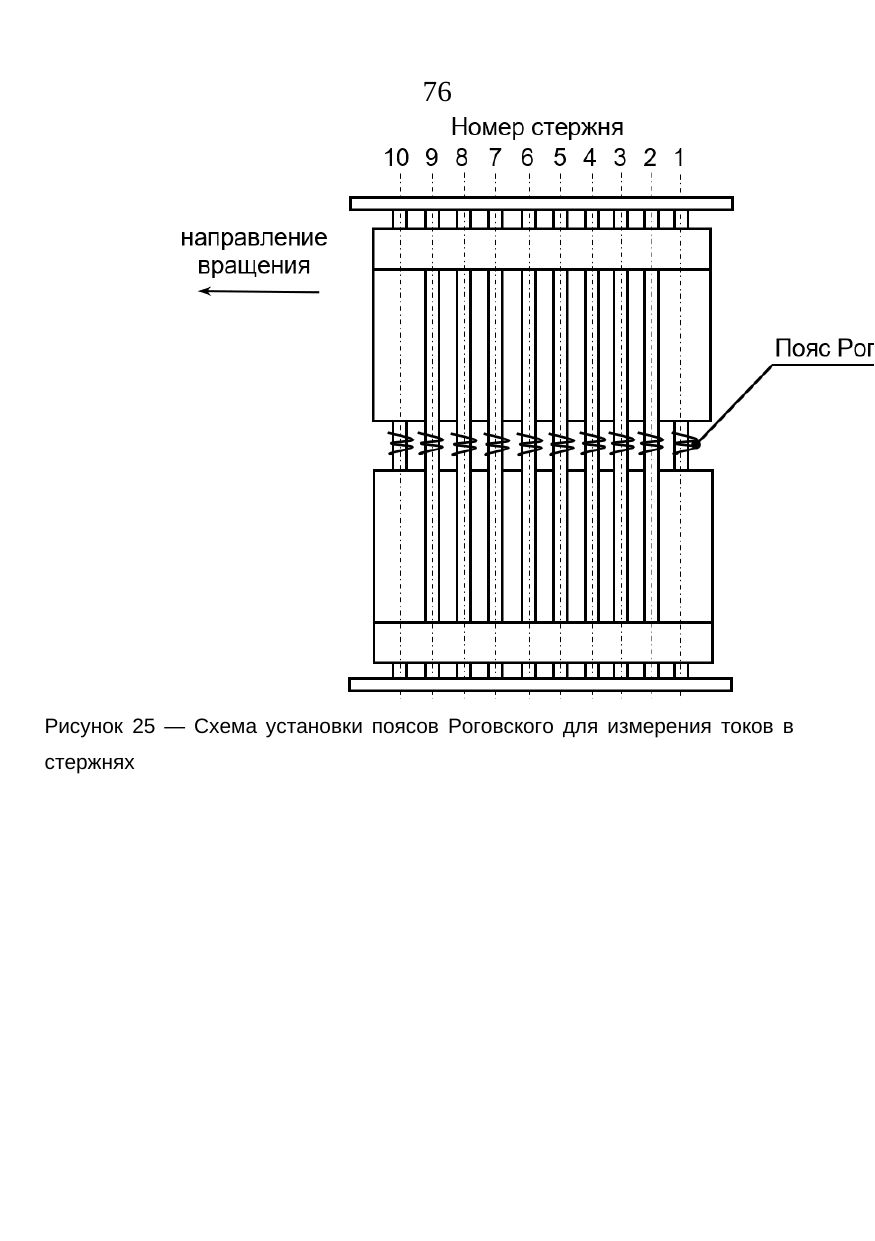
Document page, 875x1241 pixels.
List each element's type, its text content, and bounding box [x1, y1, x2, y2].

picture [162, 107, 874, 699]
text Рисунок 25 — Схема установки поясов Роговского для измерения токов в стержнях [44, 714, 795, 774]
